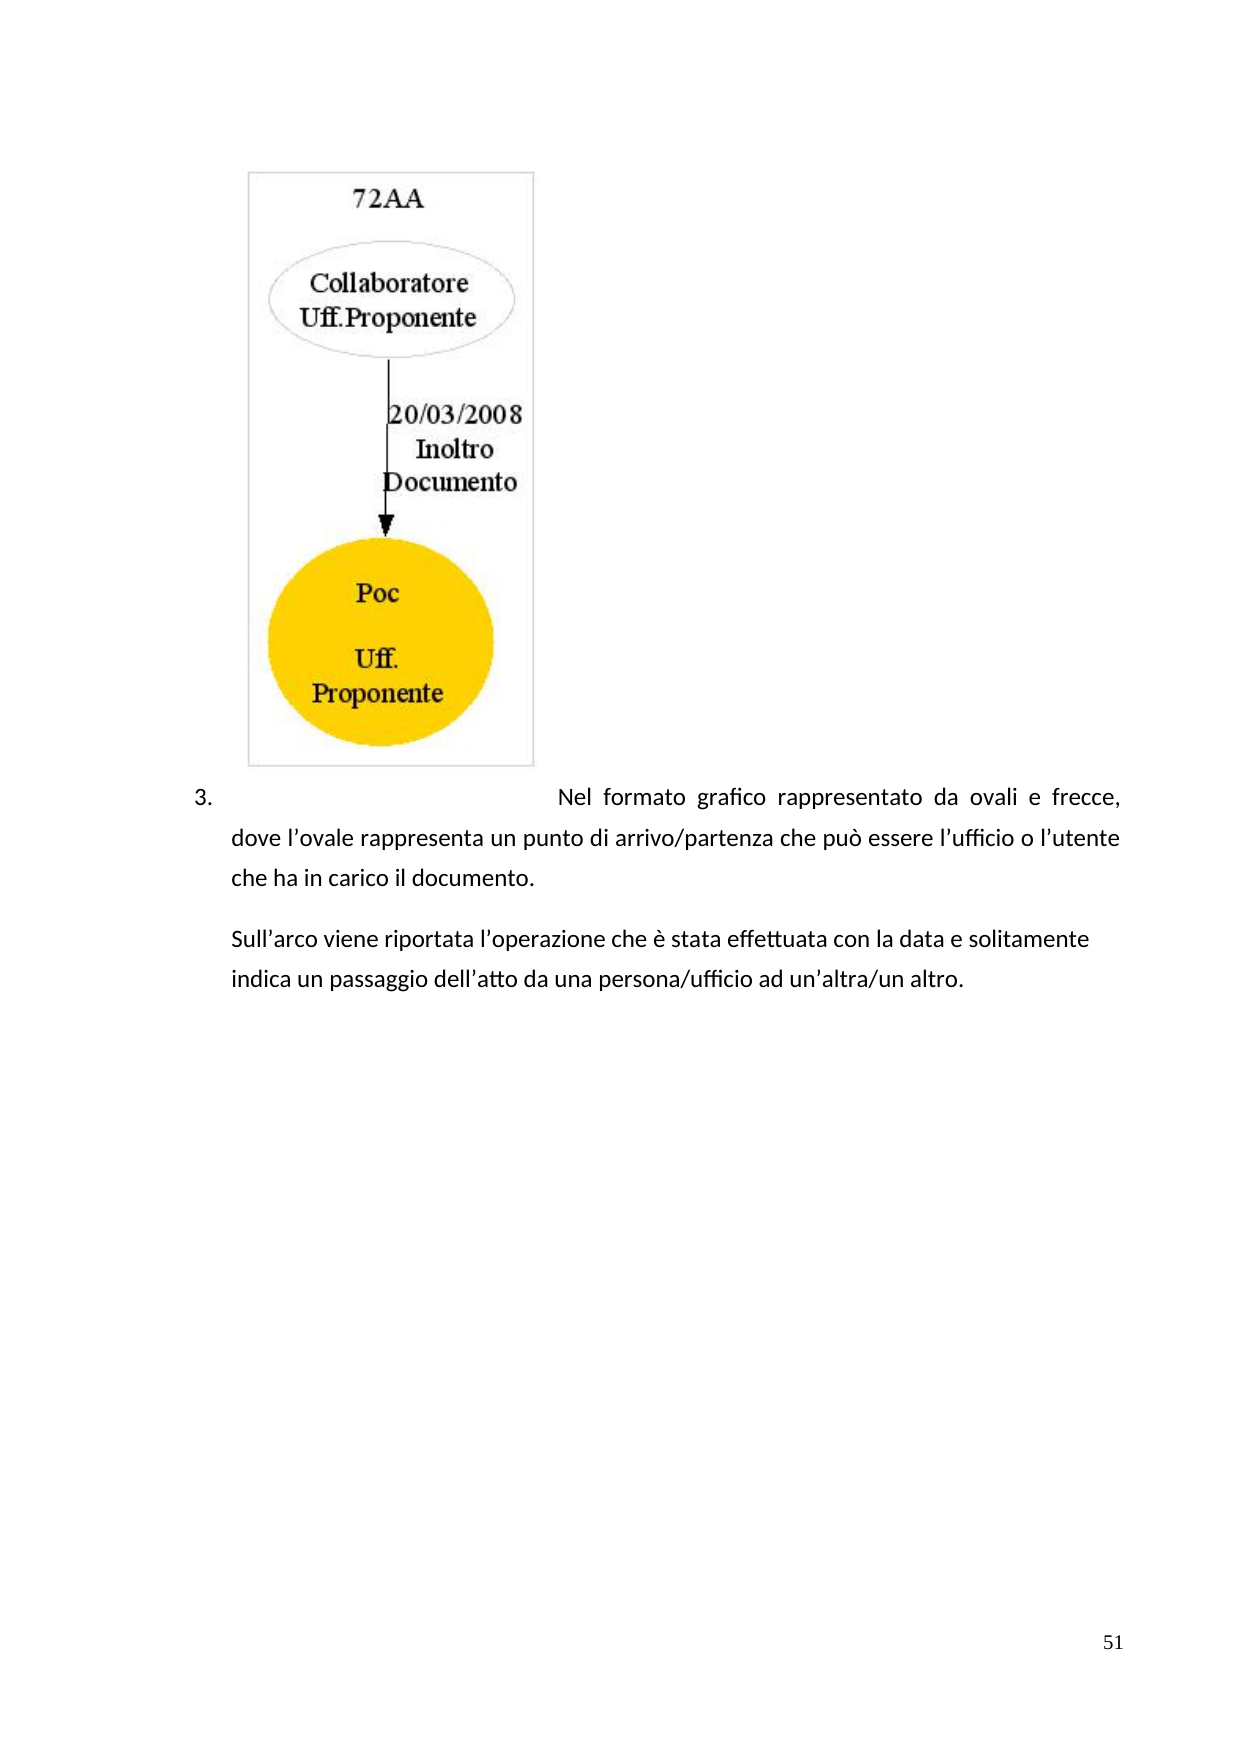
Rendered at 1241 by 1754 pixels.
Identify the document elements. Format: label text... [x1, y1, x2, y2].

text Sull’arco viene riportata l’operazione che è stata effettuata con la data e solitamente indica un passaggio dell’atto da una persona/ufficio ad un’altra/un altro. [231, 923, 1121, 993]
picture [223, 147, 558, 806]
text 51 [194, 1630, 1123, 1654]
